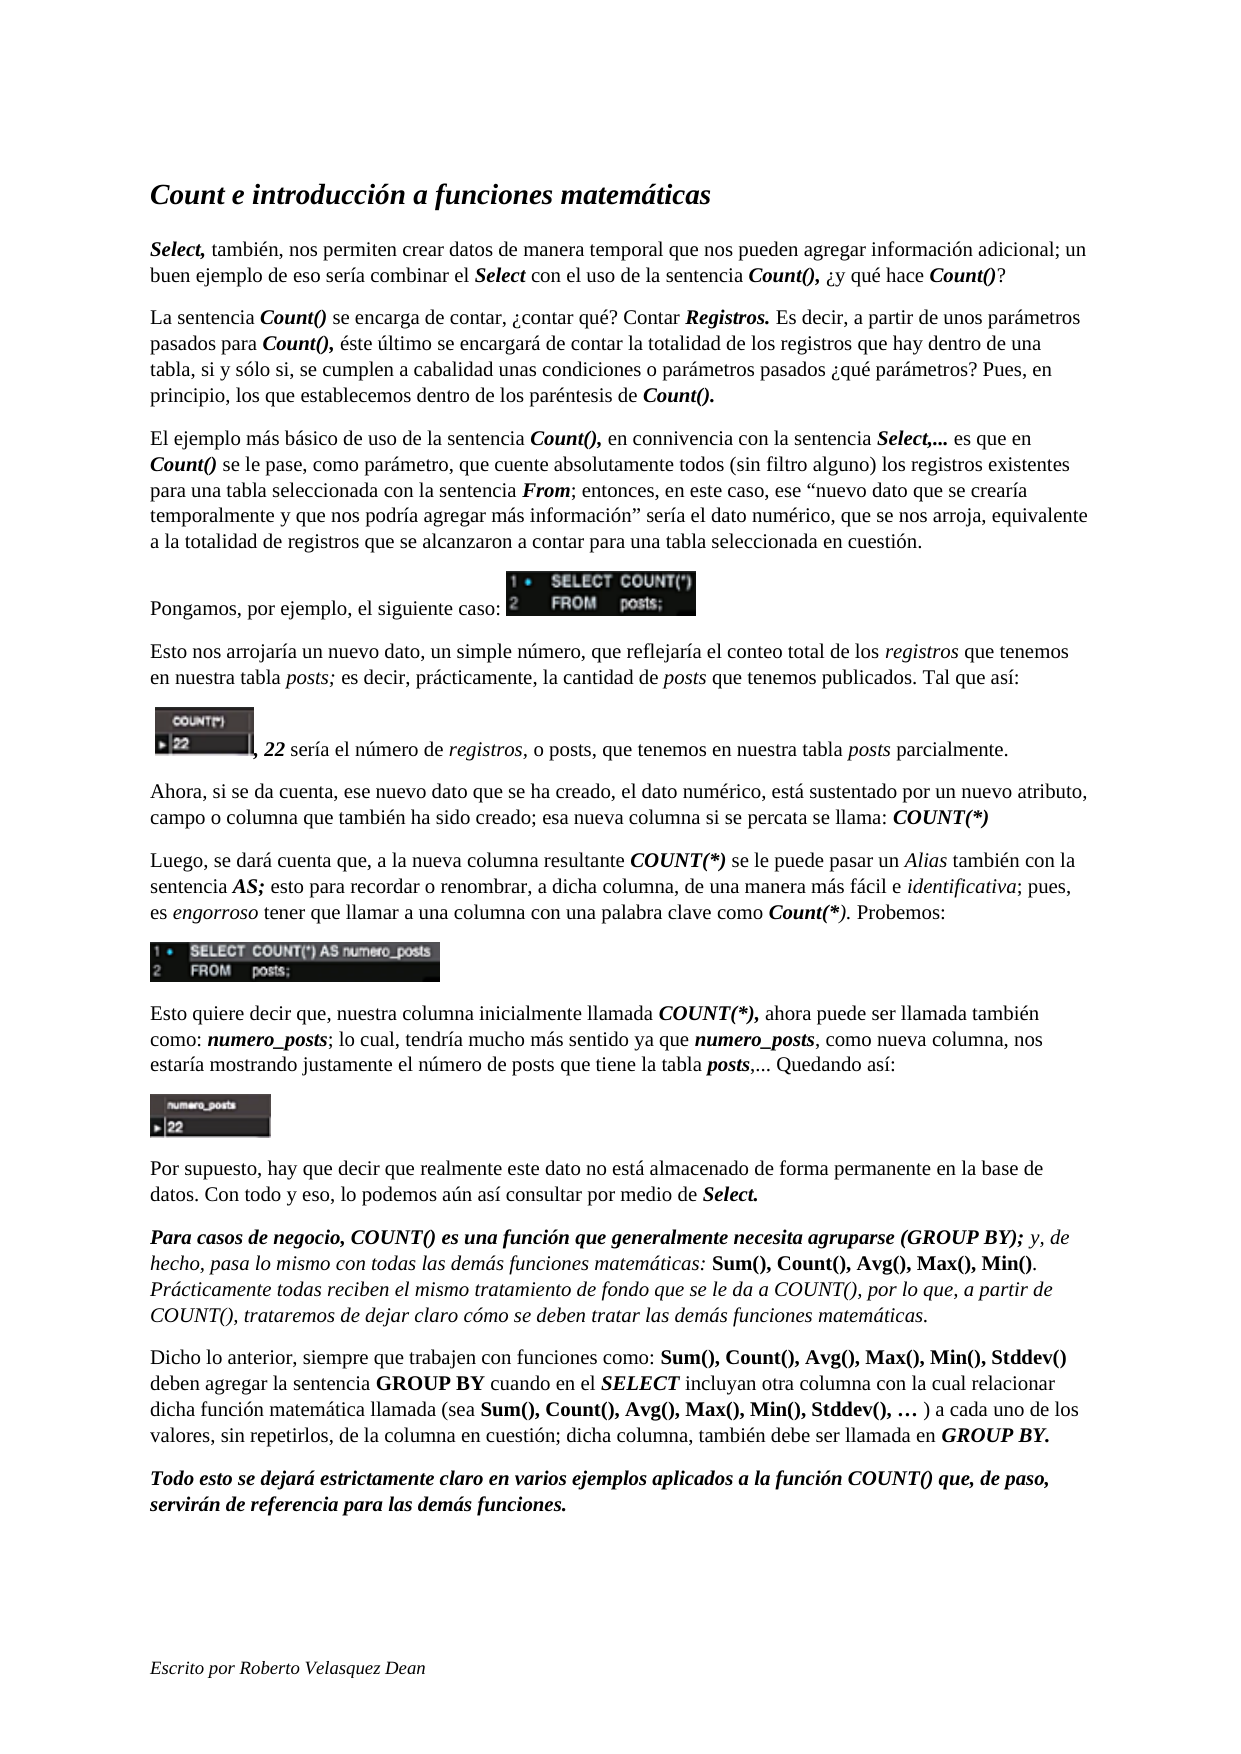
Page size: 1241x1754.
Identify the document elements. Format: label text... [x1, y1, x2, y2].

text Esto quiere decir que, nuestra columna inicialmente llamada COUNT(*), ahora puede ser llamada también como: numero_posts; lo cual, tendría mucho más sentido ya que numero_posts, como nueva columna, nos estaría mostrando justamente el número de posts que tiene la tabla posts,... Quedando así: [150, 1001, 1090, 1076]
subtitle Count e introducción a funciones matemáticas [150, 177, 1090, 211]
text Esto nos arrojaría un nuevo dato, un simple número, que reflejaría el conteo total de los registros que tenemos en nuestra tabla posts; es decir, prácticamente, la cantidad de posts que tenemos publicados. Tal que así: [150, 639, 1090, 689]
text Por supuesto, hay que decir que realmente este dato no está almacenado de forma permanente en la base de datos. Con todo y eso, lo podemos aún así consultar por medio de Select. [150, 1156, 1090, 1206]
text El ejemplo más básico de uso de la sentencia Count(), en connivencia con la sentencia Select,... es que en Count() se le pase, como parámetro, que cuente absolutamente todos (sin filtro alguno) los registros existentes para una tabla seleccionada con la sentencia From; entonces, en este caso, ese “nuevo dato que se crearía temporalmente y que nos podría agregar más información” sería el dato numérico, que se nos arroja, equivalente a la totalidad de registros que se alcanzaron a contar para una tabla seleccionada en cuestión. [150, 426, 1090, 553]
text Ahora, si se da cuenta, ese nuevo dato que se ha creado, el dato numérico, está sustentado por un nuevo atributo, campo o columna que también ha sido creado; esa nueva columna si se percata se llama: COUNT(*) [150, 779, 1090, 829]
text Dicho lo anterior, siempre que trabajen con funciones como: Sum(), Count(), Avg(), Max(), Min(), Stddev() deben agregar la sentencia GROUP BY cuando en el SELECT incluyan otra columna con la cual relacionar dicha función matemática llamada (sea Sum(), Count(), Avg(), Max(), Min(), Stddev(), … ) a cada uno de los valores, sin repetirlos, de la columna en cuestión; dicha columna, también debe ser llamada en GROUP BY. [150, 1345, 1090, 1447]
picture [506, 571, 696, 616]
picture [155, 707, 254, 756]
text Select, también, nos permiten crear datos de manera temporal que nos pueden agregar información adicional; un buen ejemplo de eso sería combinar el Select con el uso de la sentencia Count(), ¿y qué hace Count()? [150, 211, 1090, 287]
text Todo esto se dejará estrictamente claro en varios ejemplos aplicados a la función COUNT() que, de paso, servirán de referencia para las demás funciones. [150, 1466, 1090, 1516]
text , 22 sería el número de registros, o posts, que tenemos en nuestra tabla posts parcialmente. [150, 707, 1090, 761]
text La sentencia Count() se encarga de contar, ¿contar qué? Contar Registros. Es decir, a partir de unos parámetros pasados para Count(), éste último se encargará de contar la totalidad de los registros que hay dentro de una tabla, si y sólo si, se cumplen a cabalidad unas condiciones o parámetros pasados ¿qué parámetros? Pues, en principio, los que establecemos dentro de los paréntesis de Count(). [150, 305, 1090, 407]
text Pongamos, por ejemplo, el siguiente caso: [150, 572, 1090, 620]
text Luego, se dará cuenta que, a la nueva columna resultante COUNT(*) se le puede pasar un Alias también con la sentencia AS; esto para recordar o renombrar, a dicha columna, de una manera más fácil e identificativa; pues, es engorroso tener que llamar a una columna con una palabra clave como Count(*). Probemos: [150, 848, 1090, 924]
picture [150, 1094, 271, 1138]
picture [150, 942, 440, 982]
text Para casos de negocio, COUNT() es una función que generalmente necesita agruparse (GROUP BY); y, de hecho, pasa lo mismo con todas las demás funciones matemáticas: Sum(), Count(), Avg(), Max(), Min(). Prácticamente todas reciben el mismo tratamiento de fondo que se le da a COUNT(), por lo que, a partir de COUNT(), trataremos de dejar claro cómo se deben tratar las demás funciones matemáticas. [150, 1225, 1090, 1327]
